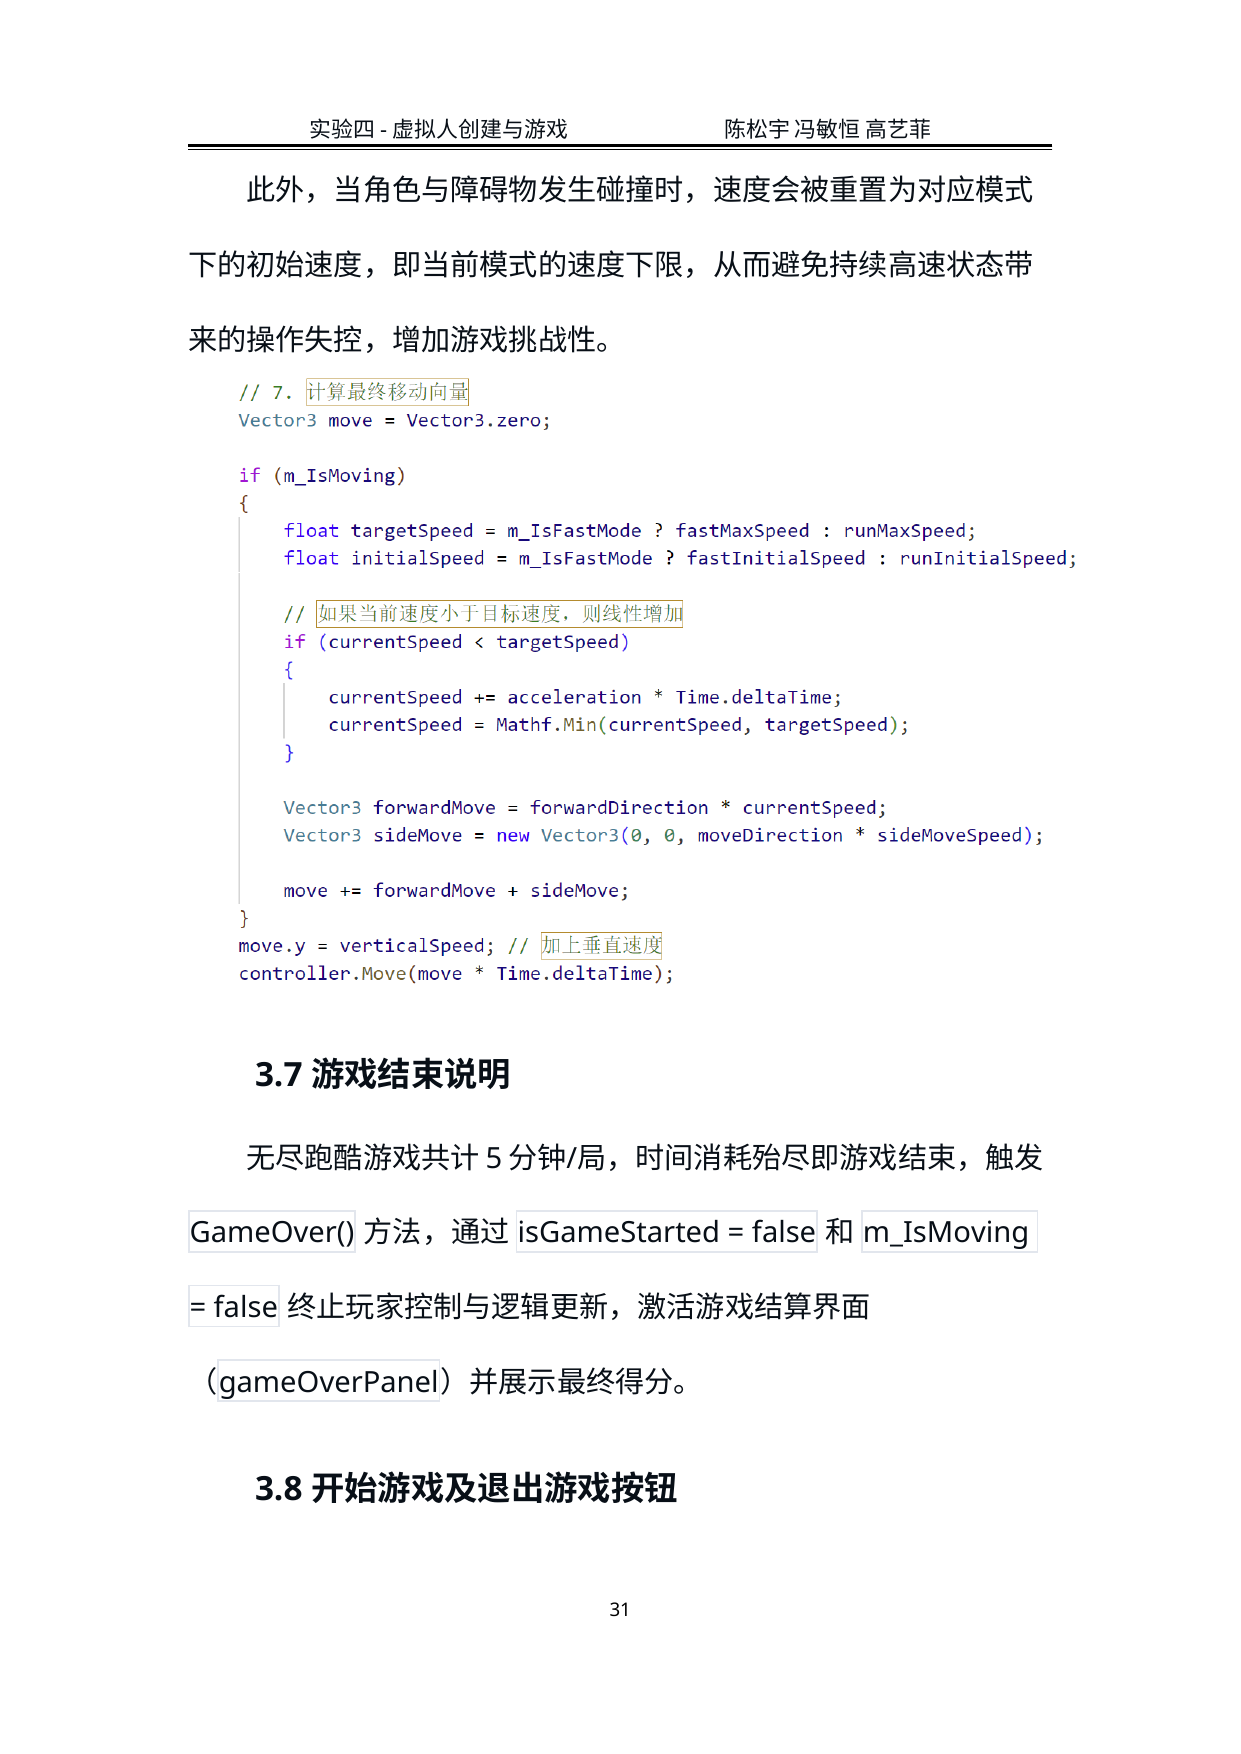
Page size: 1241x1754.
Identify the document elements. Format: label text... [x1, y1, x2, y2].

subtitle 3.8 开始游戏及退出游戏按钮 [188, 1454, 1052, 1517]
text 无尽跑酷游戏共计5分钟/局，时间消耗殆尽即游戏结束，触发 GameOver() 方法，通过 isGameStarted = false 和 m_IsMoving = false 终止玩家控制与逻辑更新，激活游戏结算界面（gameOverPanel）并展示最终得分。 [188, 1125, 1052, 1411]
subtitle 3.7 游戏结束说明 [188, 1040, 1052, 1103]
picture [233, 376, 1099, 989]
text 此外，当角色与障碍物发生碰撞时，速度会被重置为对应模式下的初始速度，即当前模式的速度下限，从而避免持续高速状态带来的操作失控，增加游戏挑战性。 [188, 157, 1052, 368]
